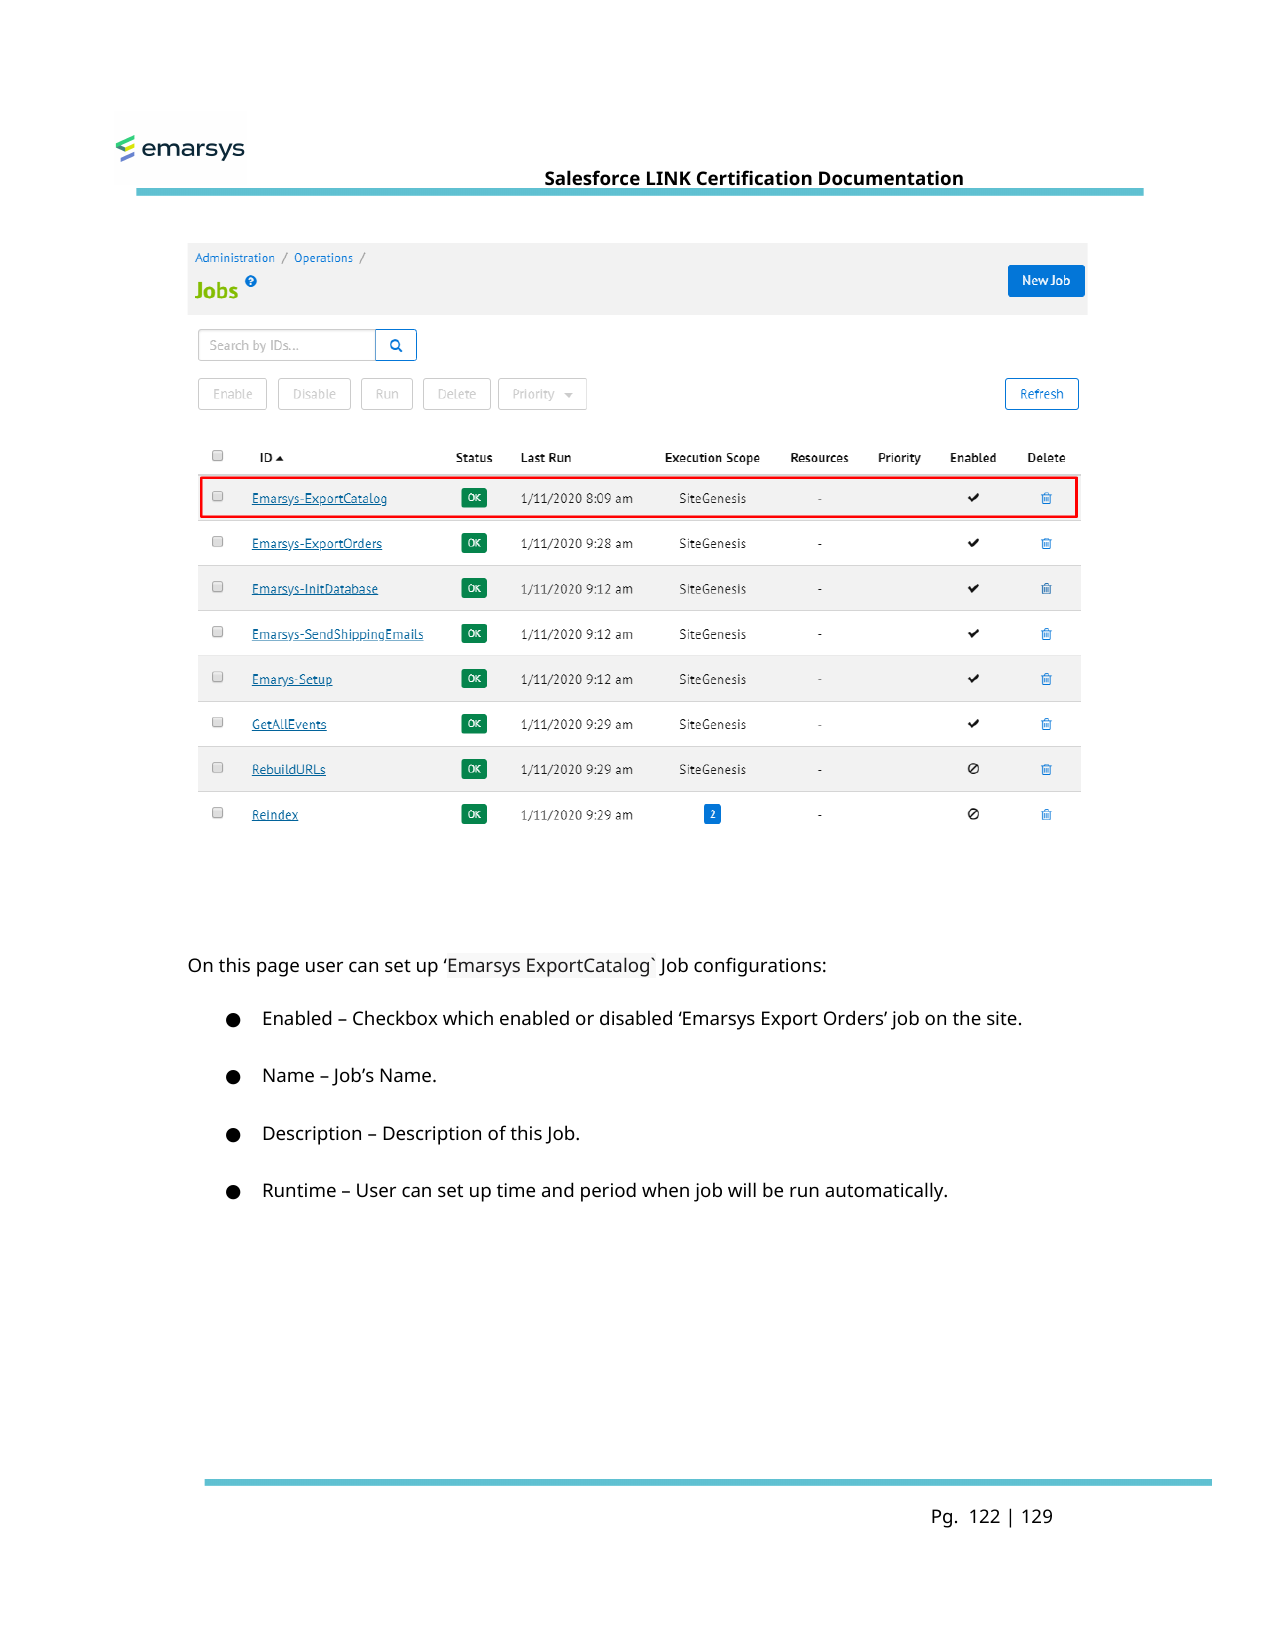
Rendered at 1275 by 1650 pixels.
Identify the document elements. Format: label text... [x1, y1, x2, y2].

list Description – Description of this Job. [225, 1112, 1087, 1151]
picture [113, 111, 247, 185]
text On this page user can set up ‘Emarsys ExportCatalog` Job configurations: [656, 953, 1087, 978]
picture [204, 1479, 1212, 1486]
text On this page user can set up ‘Emarsys ExportCatalog` Job configurations: [187, 953, 447, 978]
list Enabled – Checkbox which enabled or disabled ‘Emarsys Export Orders’ job on the site. [225, 997, 1087, 1036]
picture [136, 188, 1144, 196]
picture [187, 243, 1088, 827]
list Name – Job’s Name. [225, 1055, 1087, 1093]
list Runtime – User can set up time and period when job will be run automatically. [225, 1170, 1087, 1208]
